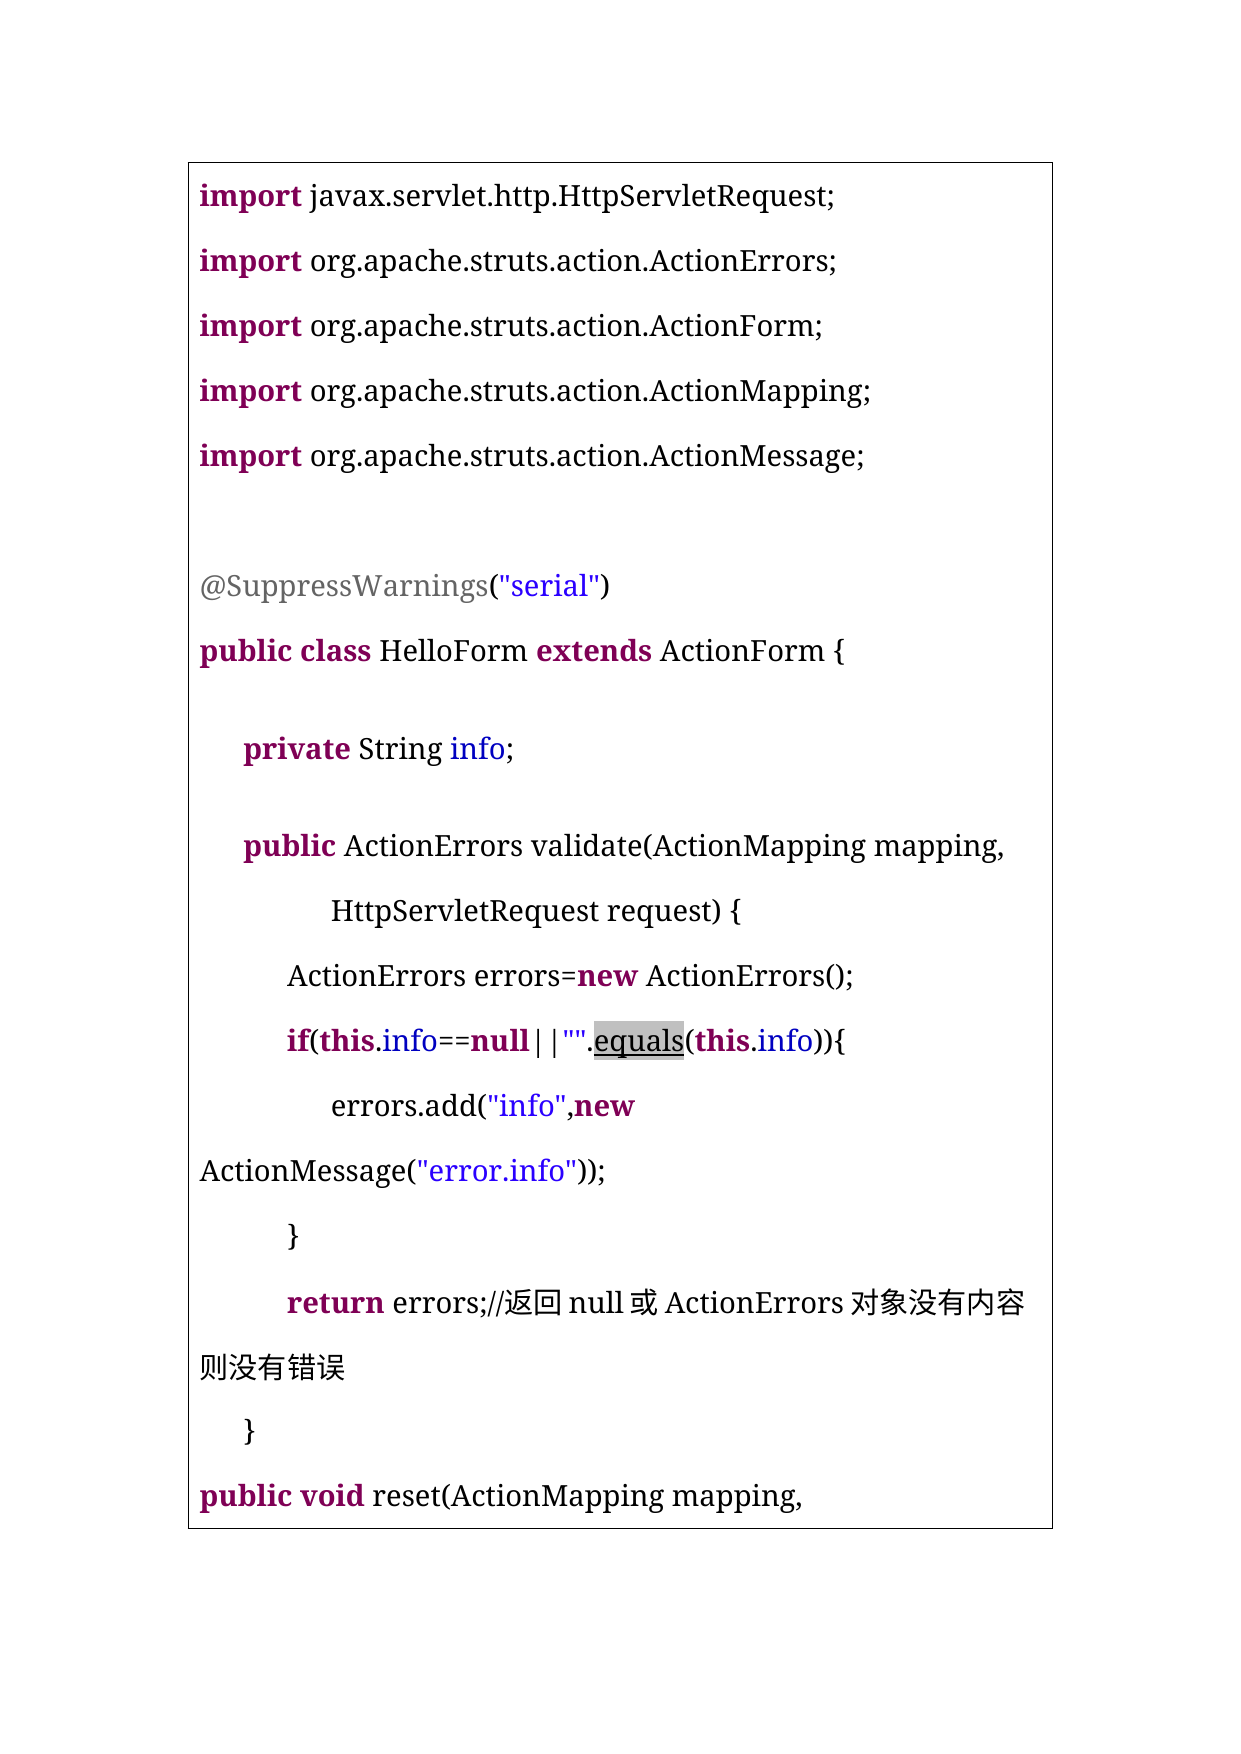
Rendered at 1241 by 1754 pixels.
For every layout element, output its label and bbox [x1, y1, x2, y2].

table_header [189, 163, 1052, 1528]
